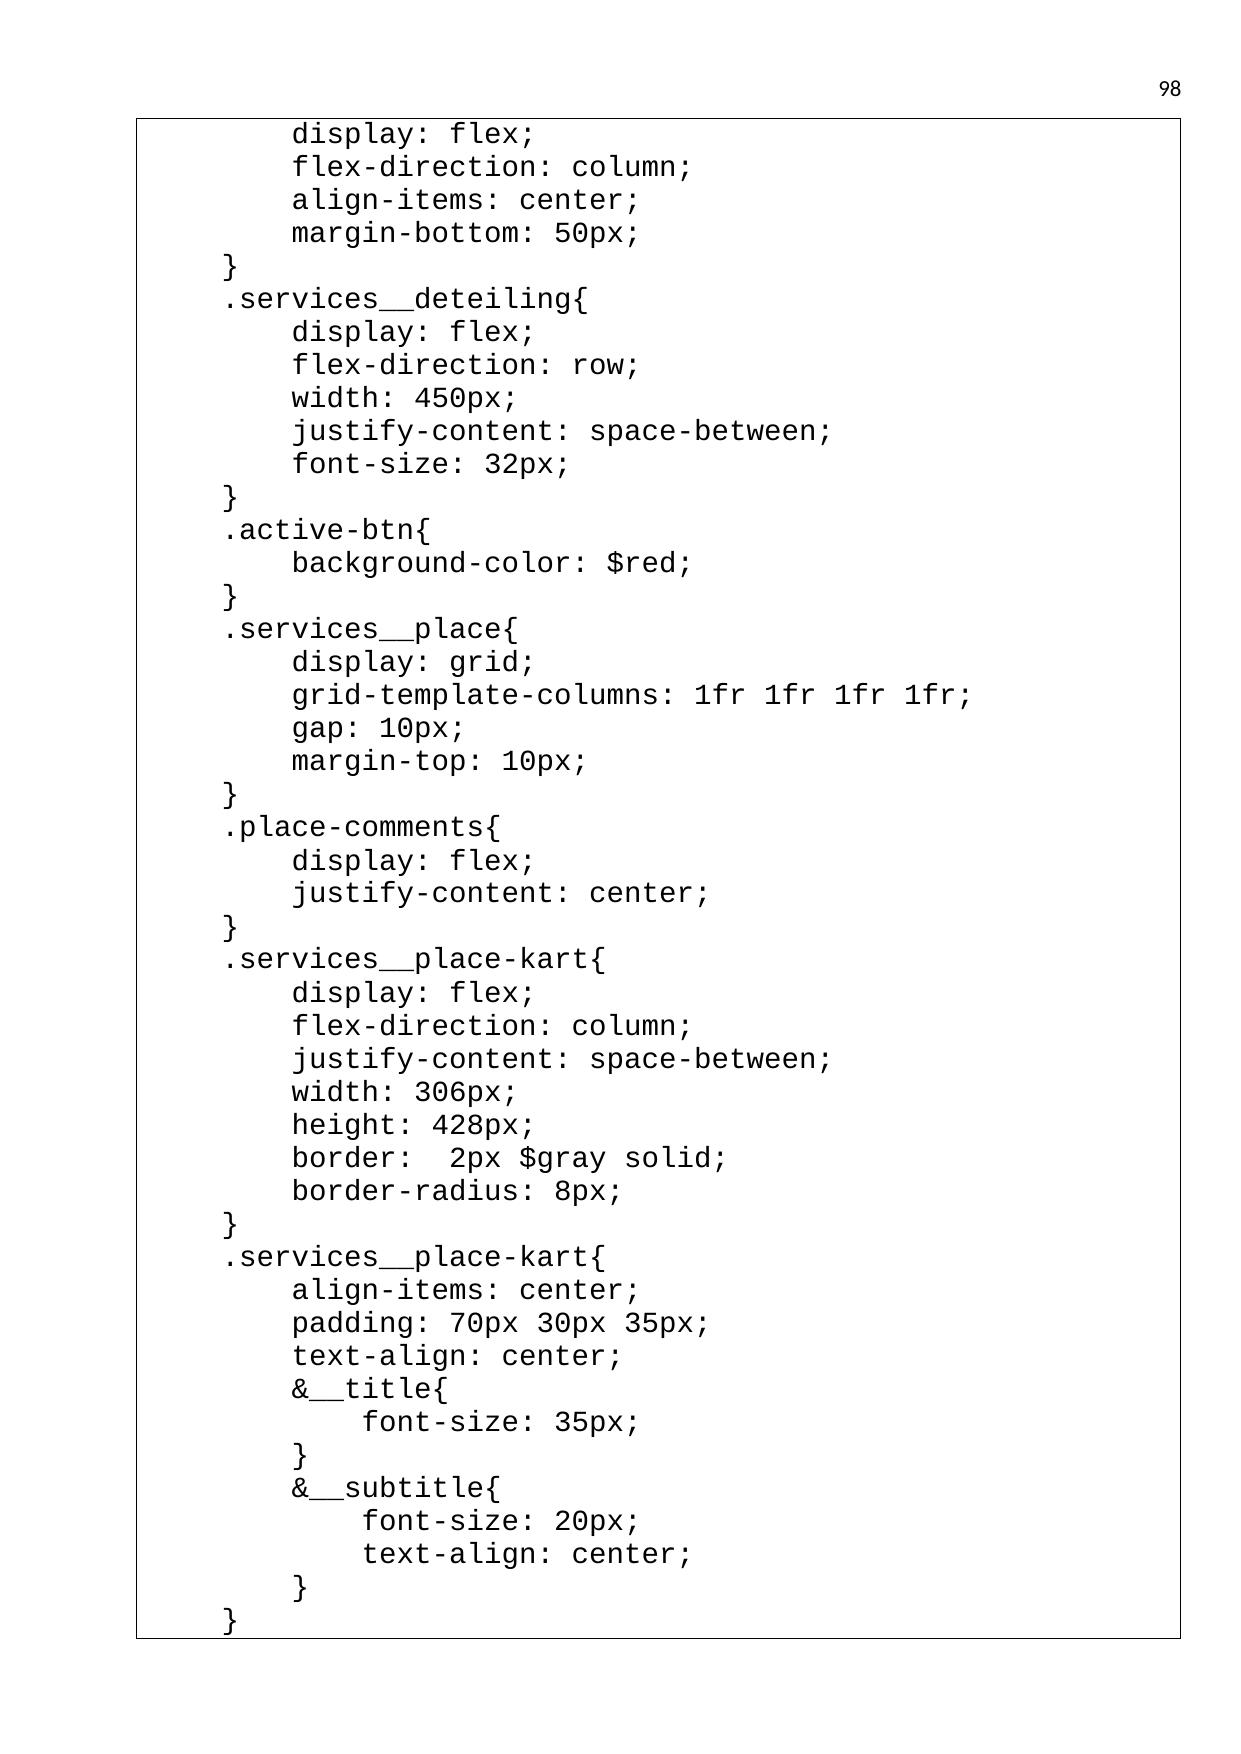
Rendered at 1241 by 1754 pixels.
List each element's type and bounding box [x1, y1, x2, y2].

table_header [137, 119, 1180, 1638]
